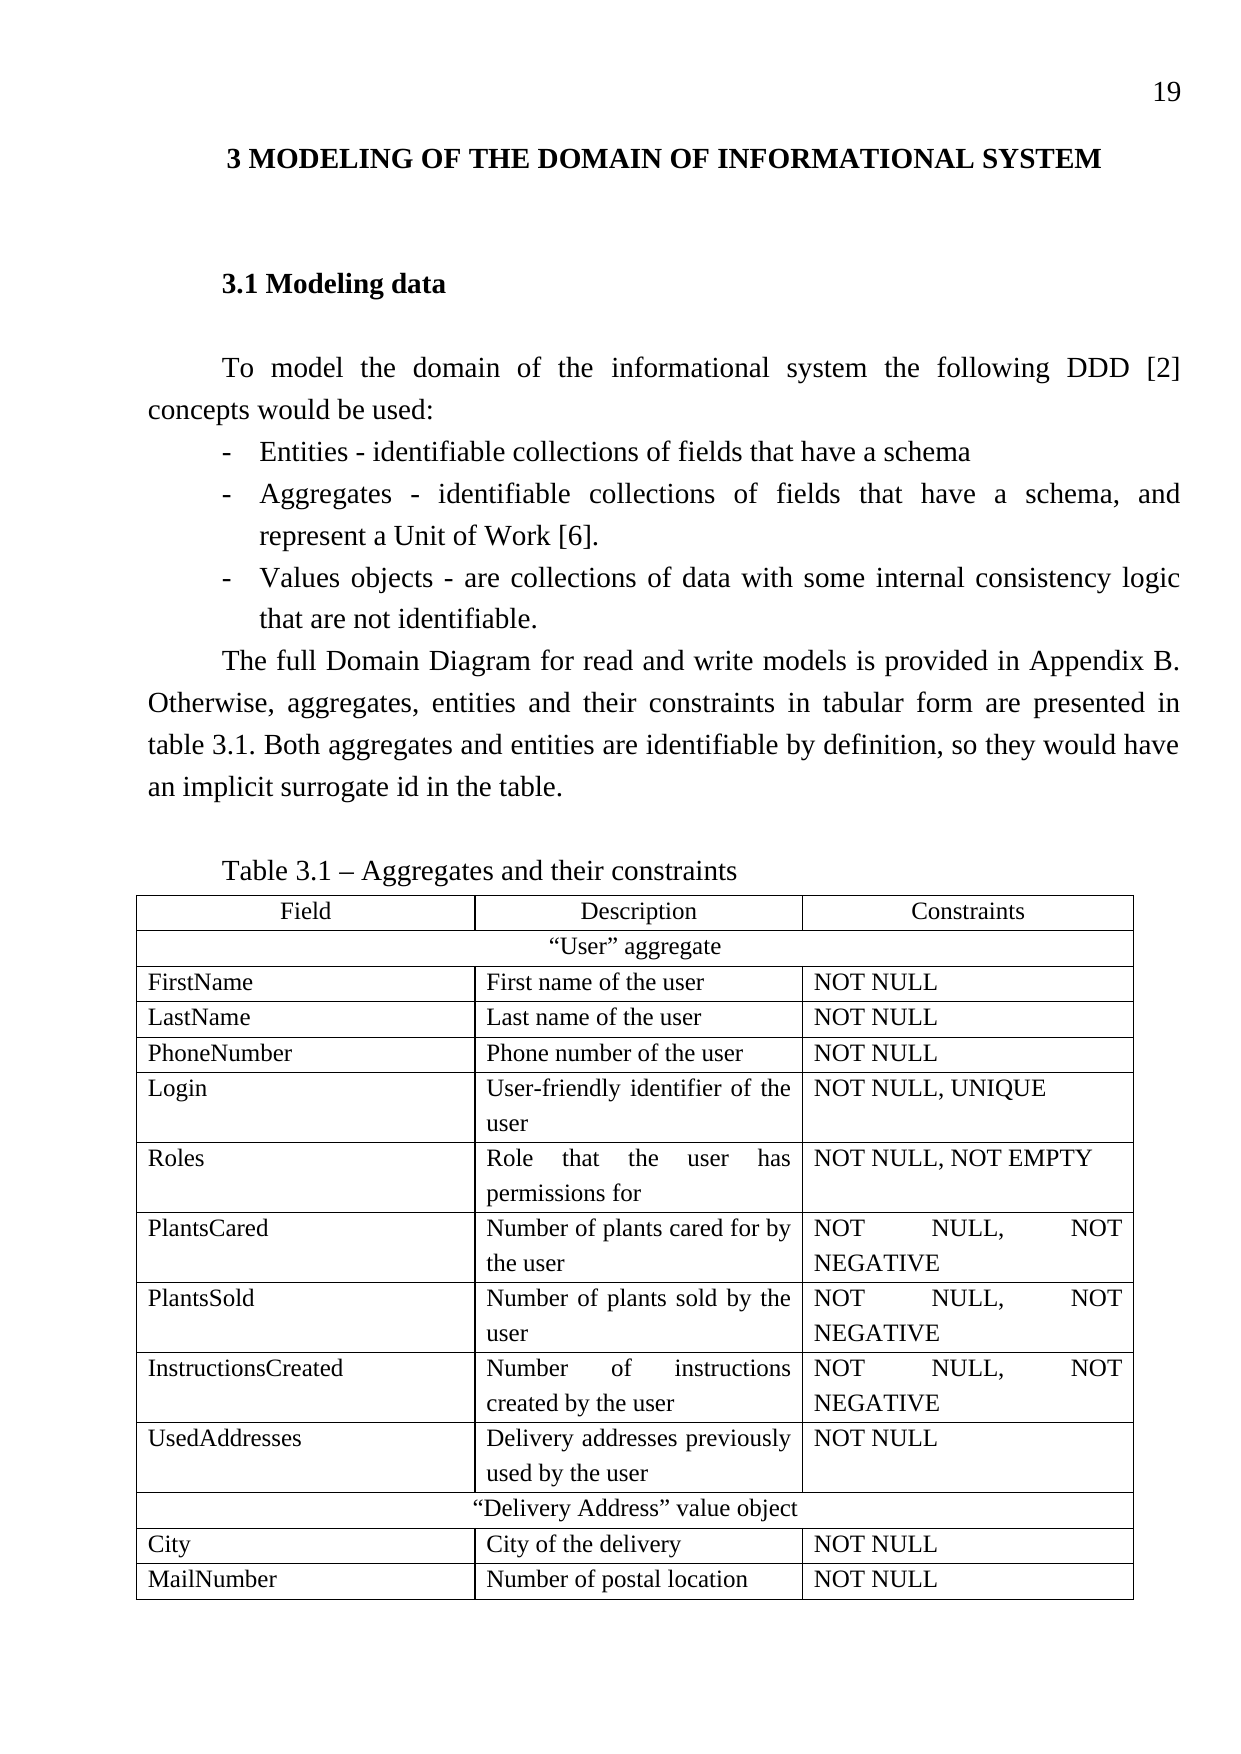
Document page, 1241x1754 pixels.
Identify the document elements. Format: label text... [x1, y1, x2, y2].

table_cell Number of plants sold by the user [476, 1283, 802, 1352]
list Entities - identifiable collections of fields that have a schema [222, 434, 1181, 468]
table_cell Login [137, 1073, 474, 1142]
table_cell “Delivery Address” value object [137, 1493, 1133, 1528]
table_cell NOT NULL [803, 1529, 1133, 1563]
table_cell FirstName [137, 967, 474, 1001]
table_cell NOT NULL [803, 1038, 1133, 1072]
table_cell InstructionsCreated [137, 1353, 474, 1422]
table_cell Role that the user has permissions for [476, 1143, 802, 1212]
table_cell NOT NULL, NOT NEGATIVE [803, 1283, 1133, 1352]
list Aggregates - identifiable collections of fields that have a schema, and represent a Unit of Work [6]. [222, 476, 1181, 551]
table_cell Number of plants cared for by the user [476, 1213, 802, 1282]
table_cell MailNumber [137, 1564, 474, 1599]
table_cell PhoneNumber [137, 1038, 474, 1072]
table_cell First name of the user [476, 967, 802, 1001]
table_cell Phone number of the user [476, 1038, 802, 1072]
table_cell “User” aggregate [137, 931, 1133, 966]
table_cell NOT NULL, NOT NEGATIVE [803, 1353, 1133, 1422]
table_cell Number of instructions created by the user [476, 1353, 802, 1422]
table_cell NOT NULL [803, 1423, 1133, 1492]
list Values objects - are collections of data with some internal consistency logic that are not identifiable. [222, 560, 1181, 635]
table_cell User-friendly identifier of the user [476, 1073, 802, 1142]
table_cell City of the delivery [476, 1529, 802, 1563]
subtitle 3 MODELING OF THE DOMAIN OF INFORMATIONAL SYSTEM [148, 141, 1181, 174]
table_cell NOT NULL [803, 1002, 1133, 1037]
table_cell Roles [137, 1143, 474, 1212]
table_header Field [137, 896, 474, 930]
table_cell LastName [137, 1002, 474, 1037]
table_cell UsedAddresses [137, 1423, 474, 1492]
table_cell NOT NULL [803, 1564, 1133, 1599]
table_cell Last name of the user [476, 1002, 802, 1037]
table_cell Number of postal location [476, 1564, 802, 1599]
text To model the domain of the informational system the following DDD [2] concepts would be used: [148, 350, 1181, 426]
table_header Constraints [803, 896, 1133, 930]
text Table 3.1 – Aggregates and their constraints [148, 853, 1181, 886]
table_cell NOT NULL, NOT NEGATIVE [803, 1213, 1133, 1282]
subtitle 3.1 Modeling data [148, 267, 1181, 300]
table_cell NOT NULL, NOT EMPTY [803, 1143, 1133, 1212]
table_cell City [137, 1529, 474, 1563]
table_cell PlantsCared [137, 1213, 474, 1282]
table_header Description [476, 896, 802, 930]
table_cell NOT NULL [803, 967, 1133, 1001]
table_cell Delivery addresses previously used by the user [476, 1423, 802, 1492]
table_cell PlantsSold [137, 1283, 474, 1352]
table_cell NOT NULL, UNIQUE [803, 1073, 1133, 1142]
text The full Domain Diagram for read and write models is provided in Appendix B. Otherwise, aggregates, entities and their constraints in tabular form are presented in table 3.1. Both aggregates and entities are identifiable by definition, so they would have an implicit surrogate id in the table. [148, 643, 1181, 803]
